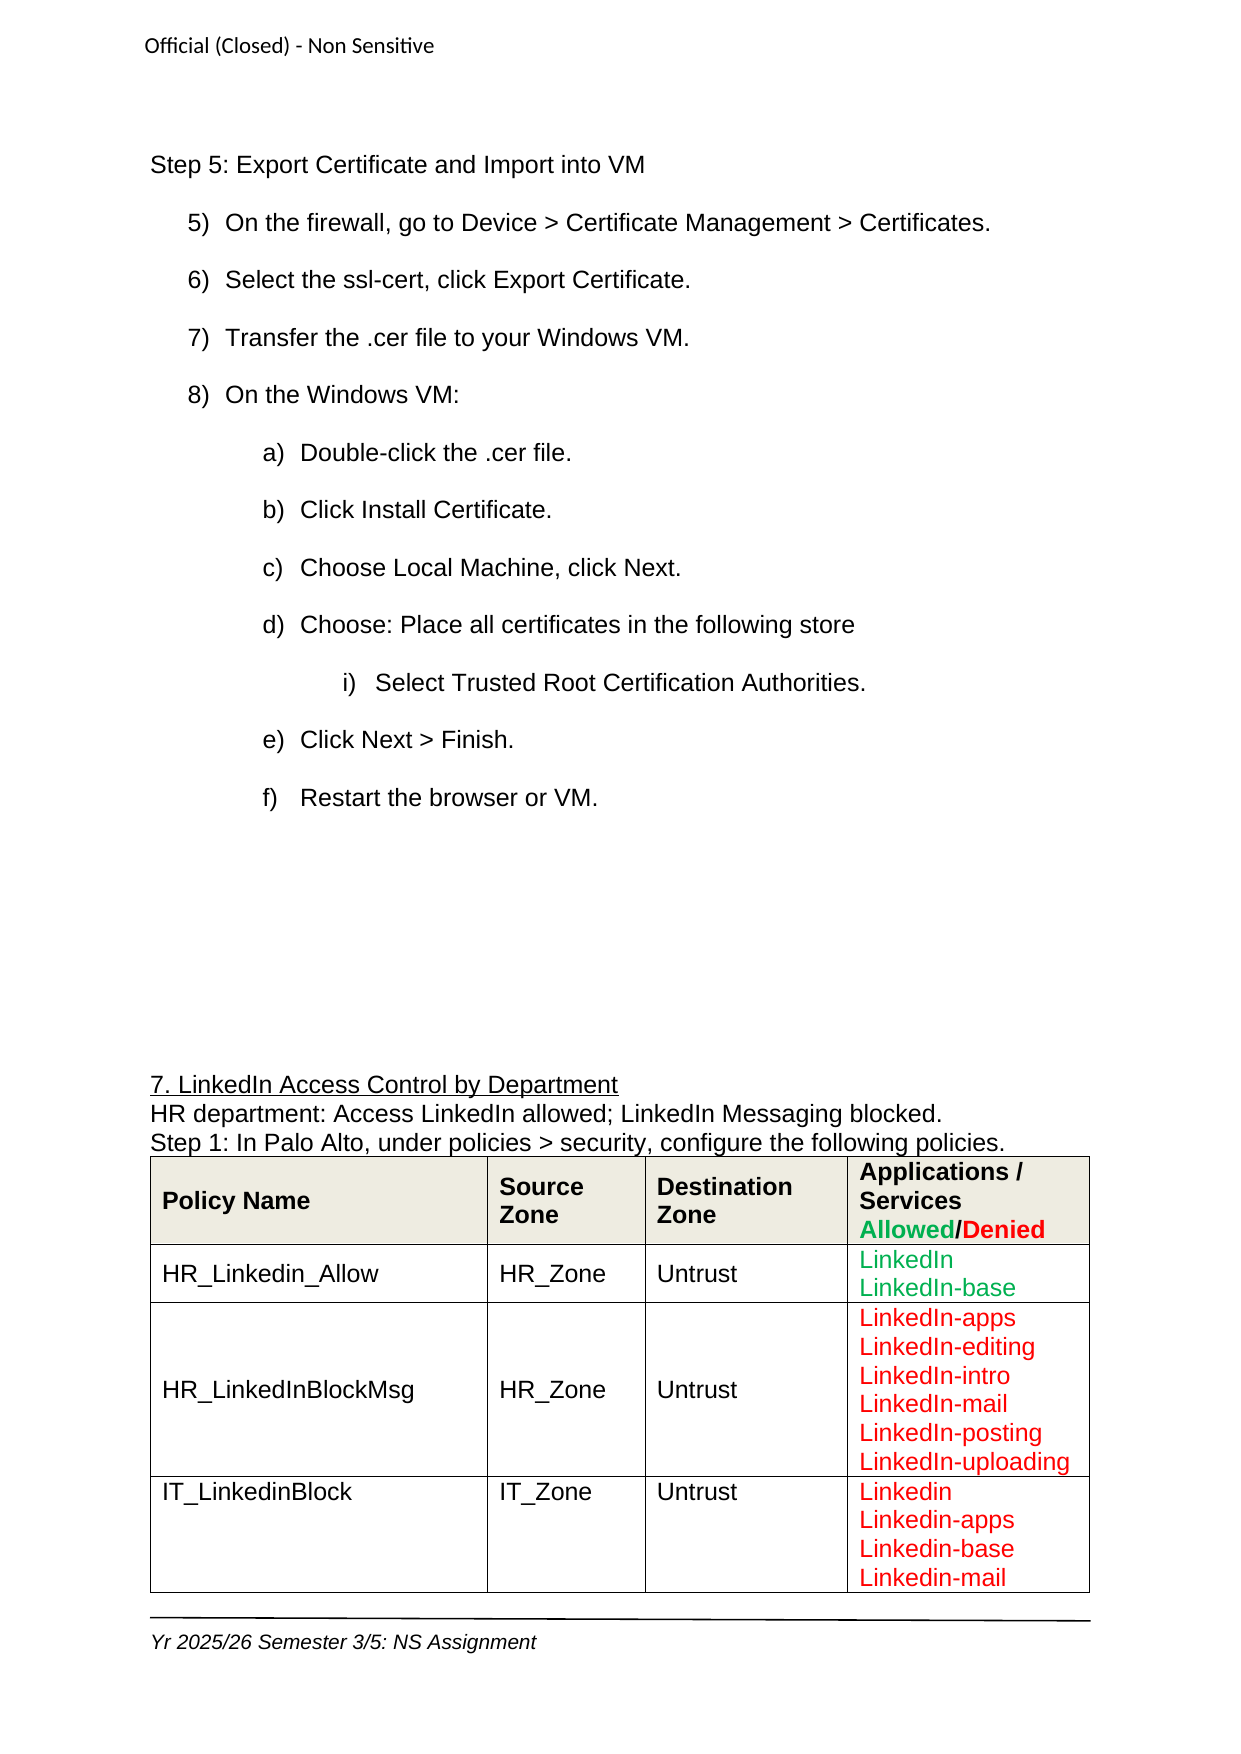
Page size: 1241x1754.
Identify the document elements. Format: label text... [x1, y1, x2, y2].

table_cell IT_LinkedinBlock [151, 1477, 487, 1592]
list On the firewall, go to Device > Certificate Management > Certificates. [187, 207, 1090, 236]
subtitle 7. LinkedIn Access Control by Department [150, 1070, 1090, 1099]
table_cell HR_LinkedInBlockMsg [151, 1303, 487, 1476]
table_cell Untrust [646, 1245, 847, 1302]
table_cell HR_Linkedin_Allow [151, 1245, 487, 1302]
table_header Applications / Services Allowed/Denied [848, 1157, 1089, 1243]
table_cell Untrust [646, 1303, 847, 1476]
table_cell HR_Zone [488, 1245, 645, 1302]
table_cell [848, 1477, 1089, 1592]
table_cell LinkedIn LinkedIn-base [848, 1245, 1089, 1302]
table_cell IT_Zone [488, 1477, 645, 1592]
list Choose Local Machine, click Next. [262, 552, 1090, 581]
table_cell Untrust [646, 1477, 847, 1592]
table_header Source Zone [488, 1157, 645, 1243]
list Click Next > Finish. [262, 725, 1090, 754]
subtitle HR department: Access LinkedIn allowed; LinkedIn Messaging blocked. [150, 1099, 1090, 1127]
list Select Trusted Root Certification Authorities. [356, 667, 1090, 696]
table_cell HR_Zone [488, 1303, 645, 1476]
table_header Destination Zone [646, 1157, 847, 1243]
list Transfer the .cer file to your Windows VM. [187, 322, 1090, 351]
list Restart the browser or VM. [262, 782, 1090, 811]
table_header Policy Name [151, 1157, 487, 1243]
table_cell LinkedIn-apps LinkedIn-editing LinkedIn-intro LinkedIn-mail LinkedIn-posting LinkedIn-uploading [848, 1303, 1089, 1476]
list Choose: Place all certificates in the following store [262, 610, 1090, 639]
list On the Windows VM: [187, 380, 1090, 409]
list Double-click the .cer file. [262, 437, 1090, 466]
subtitle Step 1: In Palo Alto, under policies > security, configure the following policies. [150, 1127, 1090, 1156]
list Click Install Certificate. [262, 495, 1090, 524]
text Step 5: Export Certificate and Import into VM [150, 150, 1090, 207]
list Select the ssl-cert, click Export Certificate. [187, 265, 1090, 294]
